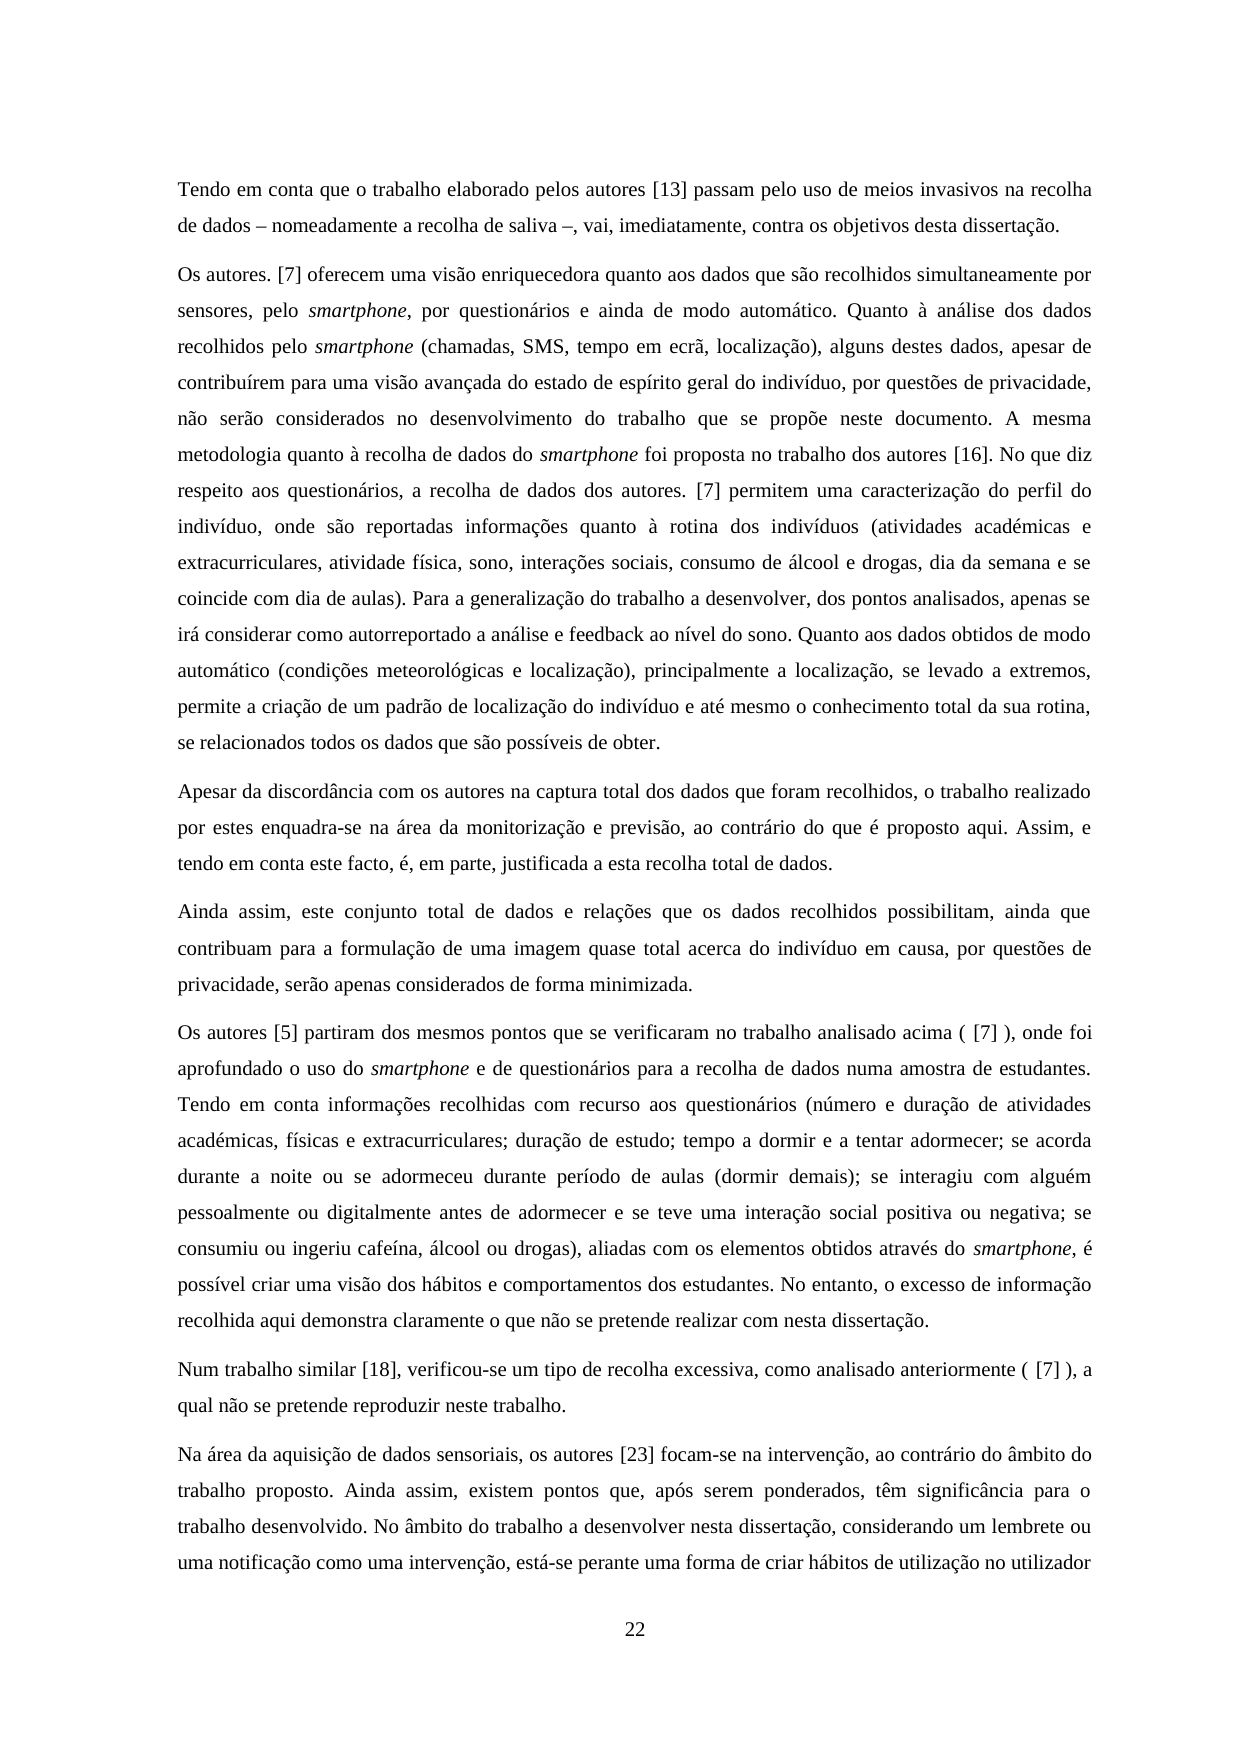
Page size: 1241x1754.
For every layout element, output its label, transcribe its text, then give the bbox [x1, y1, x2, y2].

text Os autores. [7] oferecem uma visão enriquecedora quanto aos dados que são recolhidos simultaneamente por sensores, pelo smartphone, por questionários e ainda de modo automático. Quanto à análise dos dados recolhidos pelo smartphone (chamadas, SMS, tempo em ecrã, localização), alguns destes dados, apesar de contribuírem para uma visão avançada do estado de espírito geral do indivíduo, por questões de privacidade, não serão considerados no desenvolvimento do trabalho que se propõe neste documento. A mesma metodologia quanto à recolha de dados do smartphone foi proposta no trabalho dos autores [16]. No que diz respeito aos questionários, a recolha de dados dos autores. [7] permitem uma caracterização do perfil do indivíduo, onde são reportadas informações quanto à rotina dos indivíduos (atividades académicas e extracurriculares, atividade física, sono, interações sociais, consumo de álcool e drogas, dia da semana e se coincide com dia de aulas). Para a generalização do trabalho a desenvolver, dos pontos analisados, apenas se irá considerar como autorreportado a análise e feedback ao nível do sono. Quanto aos dados obtidos de modo automático (condições meteorológicas e localização), principalmente a localização, se levado a extremos, permite a criação de um padrão de localização do indivíduo e até mesmo o conhecimento total da sua rotina, se relacionados todos os dados que são possíveis de obter. [177, 262, 1092, 754]
text Tendo em conta que o trabalho elaborado pelos autores [13] passam pelo uso de meios invasivos na recolha de dados – nomeadamente a recolha de saliva –, vai, imediatamente, contra os objetivos desta dissertação. [177, 177, 1092, 237]
text Apesar da discordância com os autores na captura total dos dados que foram recolhidos, o trabalho realizado por estes enquadra-se na área da monitorização e previsão, ao contrário do que é proposto aqui. Assim, e tendo em conta este facto, é, em parte, justificada a esta recolha total de dados. [177, 779, 1092, 875]
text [177, 1442, 1092, 1574]
text Ainda assim, este conjunto total de dados e relações que os dados recolhidos possibilitam, ainda que contribuam para a formulação de uma imagem quase total acerca do indivíduo em causa, por questões de privacidade, serão apenas considerados de forma minimizada. [177, 899, 1092, 996]
text Os autores [5] partiram dos mesmos pontos que se verificaram no trabalho analisado acima ( [7] ), onde foi aprofundado o uso do smartphone e de questionários para a recolha de dados numa amostra de estudantes. Tendo em conta informações recolhidas com recurso aos questionários (número e duração de atividades académicas, físicas e extracurriculares; duração de estudo; tempo a dormir e a tentar adormecer; se acorda durante a noite ou se adormeceu durante período de aulas (dormir demais); se interagiu com alguém pessoalmente ou digitalmente antes de adormecer e se teve uma interação social positiva ou negativa; se consumiu ou ingeriu cafeína, álcool ou drogas), aliadas com os elementos obtidos através do smartphone, é possível criar uma visão dos hábitos e comportamentos dos estudantes. No entanto, o excesso de informação recolhida aqui demonstra claramente o que não se pretende realizar com nesta dissertação. [177, 1020, 1092, 1332]
text Num trabalho similar [18], verificou-se um tipo de recolha excessiva, como analisado anteriormente ( [7] ), a qual não se pretende reproduzir neste trabalho. [177, 1357, 1092, 1417]
